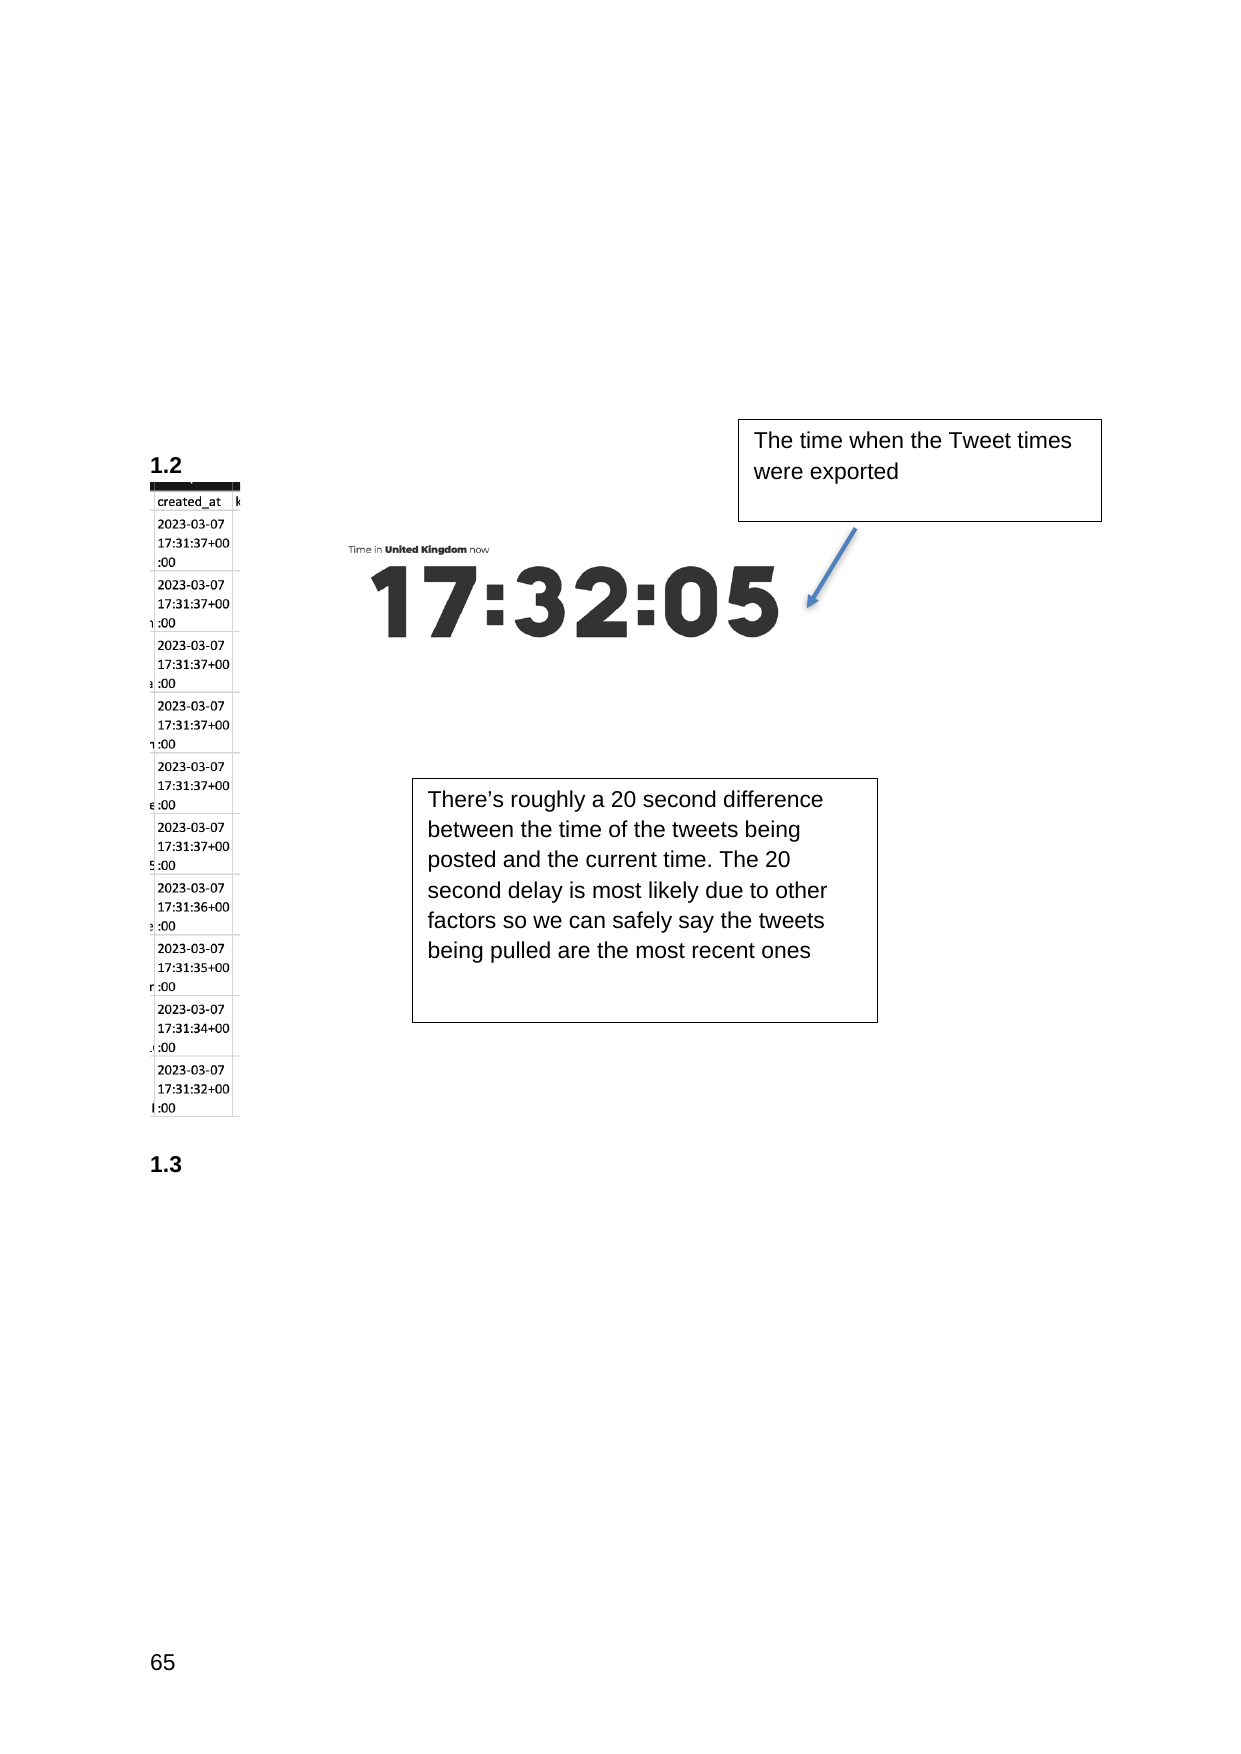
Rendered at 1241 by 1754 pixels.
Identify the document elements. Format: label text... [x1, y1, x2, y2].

picture [345, 539, 798, 648]
picture [150, 482, 241, 1117]
text 1.2 [150, 452, 738, 478]
text 1.3 [150, 1151, 1090, 1177]
